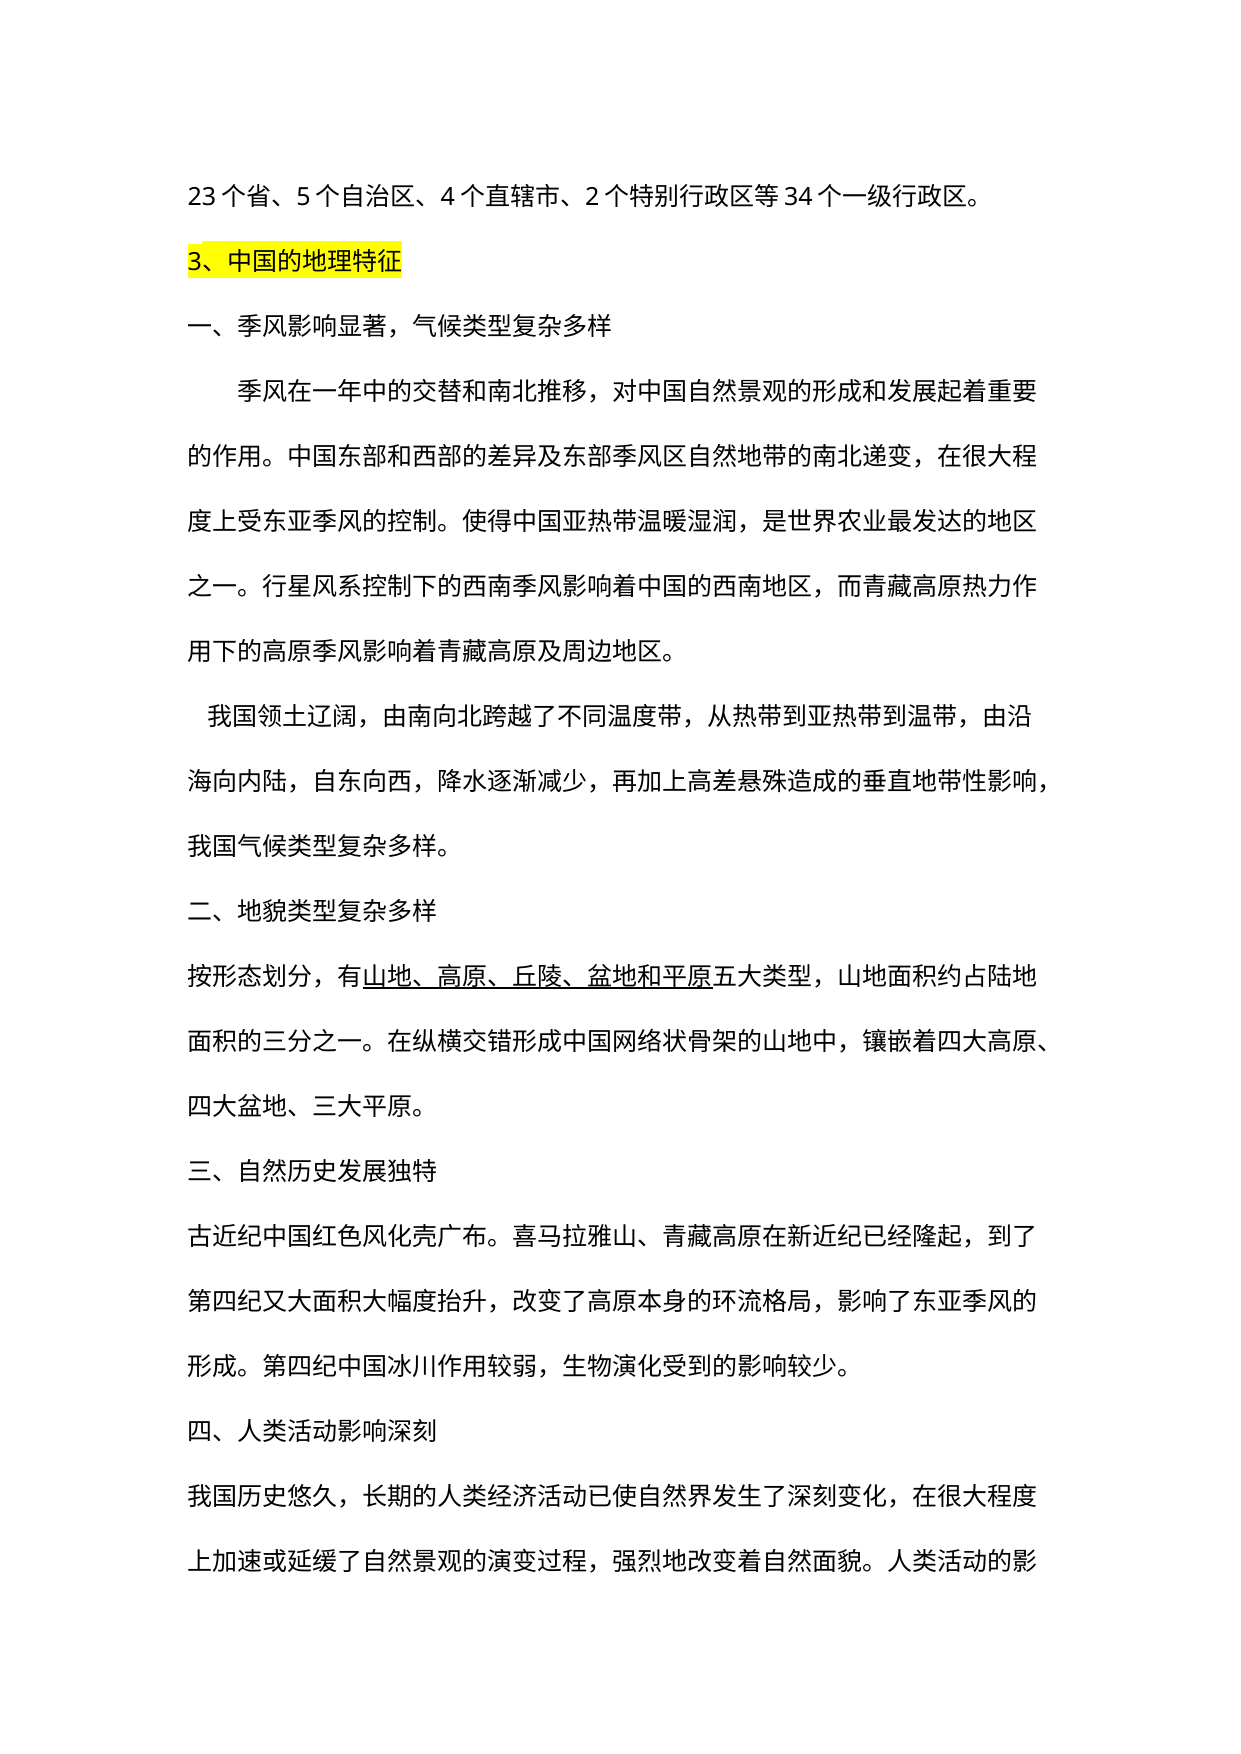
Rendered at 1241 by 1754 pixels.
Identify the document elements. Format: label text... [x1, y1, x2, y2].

list 我国领土辽阔，由南向北跨越了不同温度带，从热带到亚热带到温带，由沿海向内陆，自东向西，降水逐渐减少，再加上高差悬殊造成的垂直地带性影响，我国气候类型复杂多样。 [187, 682, 1053, 877]
list 古近纪中国红色风化壳广布。喜马拉雅山、青藏高原在新近纪已经隆起，到了第四纪又大面积大幅度抬升，改变了高原本身的环流格局，影响了东亚季风的形成。第四纪中国冰川作用较弱，生物演化受到的影响较少。 [187, 1202, 1053, 1397]
list 自然历史发展独特 [187, 1137, 1053, 1202]
text 四、人类活动影响深刻 [187, 1397, 1053, 1462]
list 地貌类型复杂多样 [187, 877, 1053, 942]
text 23个省、5个自治区、4个直辖市、2个特别行政区等34个一级行政区。 [187, 162, 1053, 227]
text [187, 1462, 1053, 1592]
list 3、中国的地理特征 [187, 227, 1053, 292]
list 按形态划分，有山地、高原、丘陵、盆地和平原五大类型，山地面积约占陆地面积的三分之一。在纵横交错形成中国网络状骨架的山地中，镶嵌着四大高原、四大盆地、三大平原。 [187, 942, 1053, 1137]
list 一、季风影响显著，气候类型复杂多样 [187, 292, 1053, 357]
list 季风在一年中的交替和南北推移，对中国自然景观的形成和发展起着重要的作用。中国东部和西部的差异及东部季风区自然地带的南北递变，在很大程度上受东亚季风的控制。使得中国亚热带温暖湿润，是世界农业最发达的地区之一。行星风系控制下的西南季风影响着中国的西南地区，而青藏高原热力作用下的高原季风影响着青藏高原及周边地区。 [187, 357, 1053, 682]
